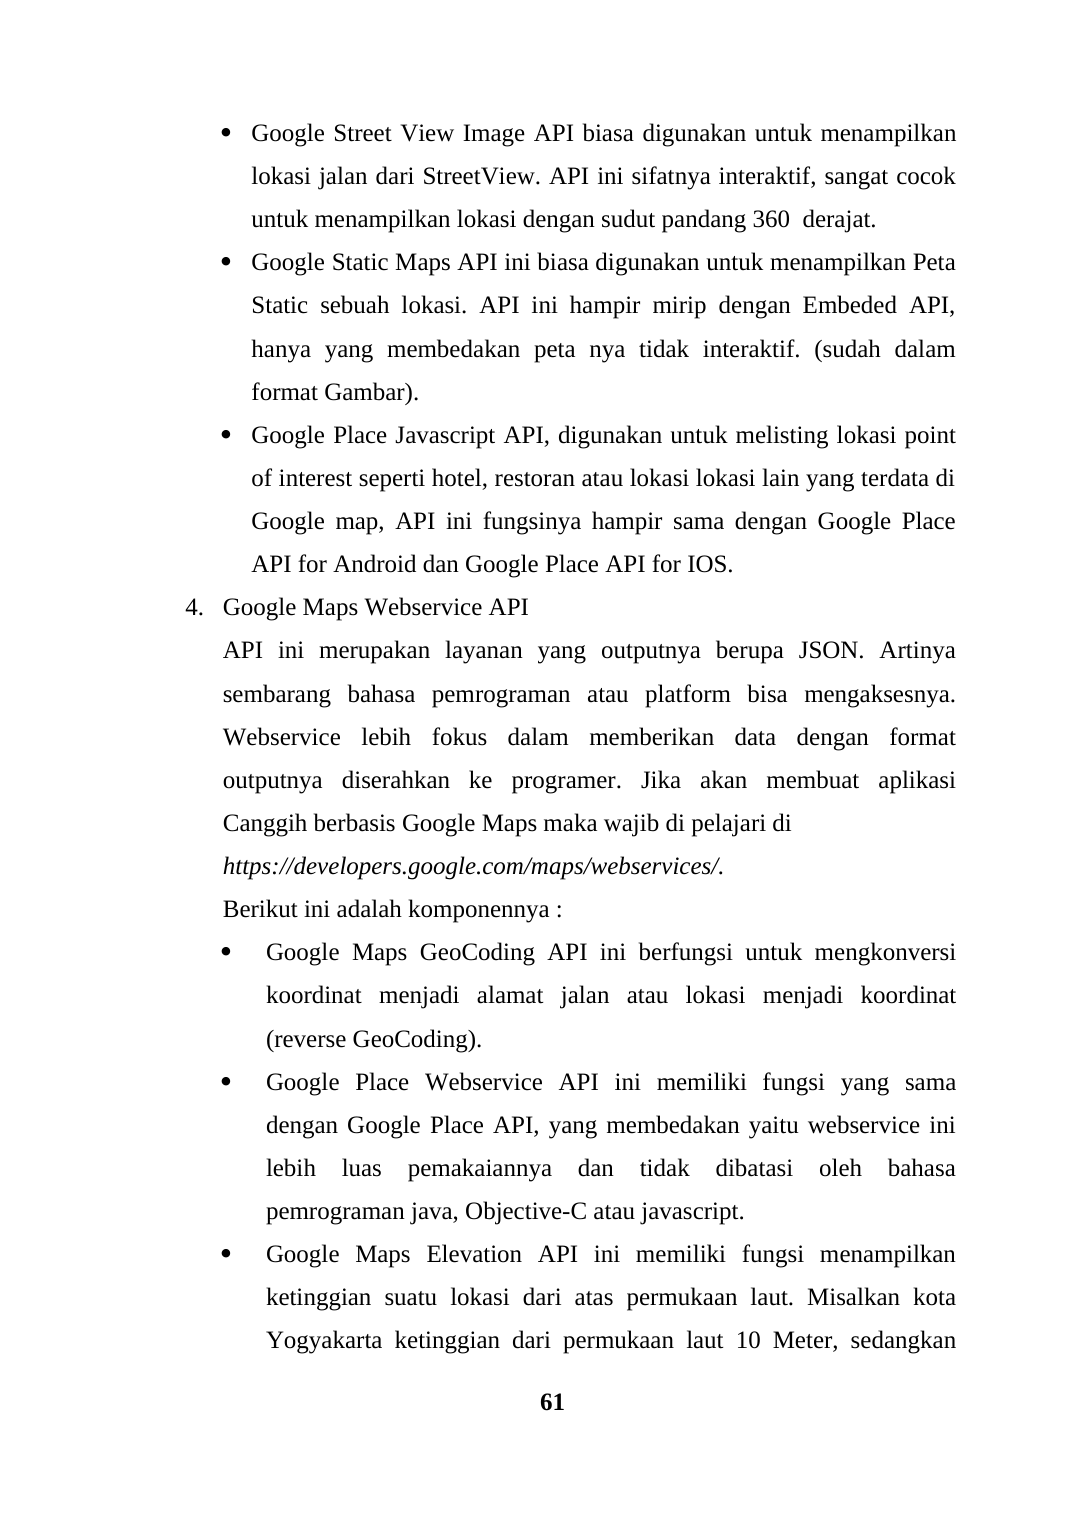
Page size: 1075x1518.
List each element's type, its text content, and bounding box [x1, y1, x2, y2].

list API ini merupakan layanan yang outputnya berupa JSON. Artinya sembarang bahasa pemrograman atau platform bisa mengaksesnya. Webservice lebih fokus dalam memberikan data dengan format outputnya diserahkan ke programer. Jika akan membuat aplikasi Canggih berbasis Google Maps maka wajib di pelajari di [223, 636, 957, 837]
list Google Street View Image API biasa digunakan untuk menampilkan lokasi jalan dari StreetView. API ini sifatnya interaktif, sangat cocok untuk menampilkan lokasi dengan sudut pandang 360 derajat. [222, 118, 957, 233]
list Google Maps Webservice API [185, 592, 957, 621]
list Google Place Webservice API ini memiliki fungsi yang sama dengan Google Place API, yang membedakan yaitu webservice ini lebih luas pemakaiannya dan tidak dibatasi oleh bahasa pemrograman java, Objective-C atau javascript. [222, 1067, 957, 1225]
list https://developers.google.com/maps/webservices/. [223, 851, 957, 880]
list Berikut ini adalah komponennya : [223, 894, 957, 923]
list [222, 1239, 957, 1354]
list Google Place Javascript API, digunakan untuk melisting lokasi point of interest seperti hotel, restoran atau lokasi lokasi lain yang terdata di Google map, API ini fungsinya hampir sama dengan Google Place API for Android dan Google Place API for IOS. [222, 420, 957, 578]
list Google Static Maps API ini biasa digunakan untuk menampilkan Peta Static sebuah lokasi. API ini hampir mirip dengan Embeded API, hanya yang membedakan peta nya tidak interaktif. (sudah dalam format Gambar). [222, 247, 957, 406]
list Google Maps GeoCoding API ini berfungsi untuk mengkonversi koordinat menjadi alamat jalan atau lokasi menjadi koordinat (reverse GeoCoding). [222, 937, 957, 1052]
